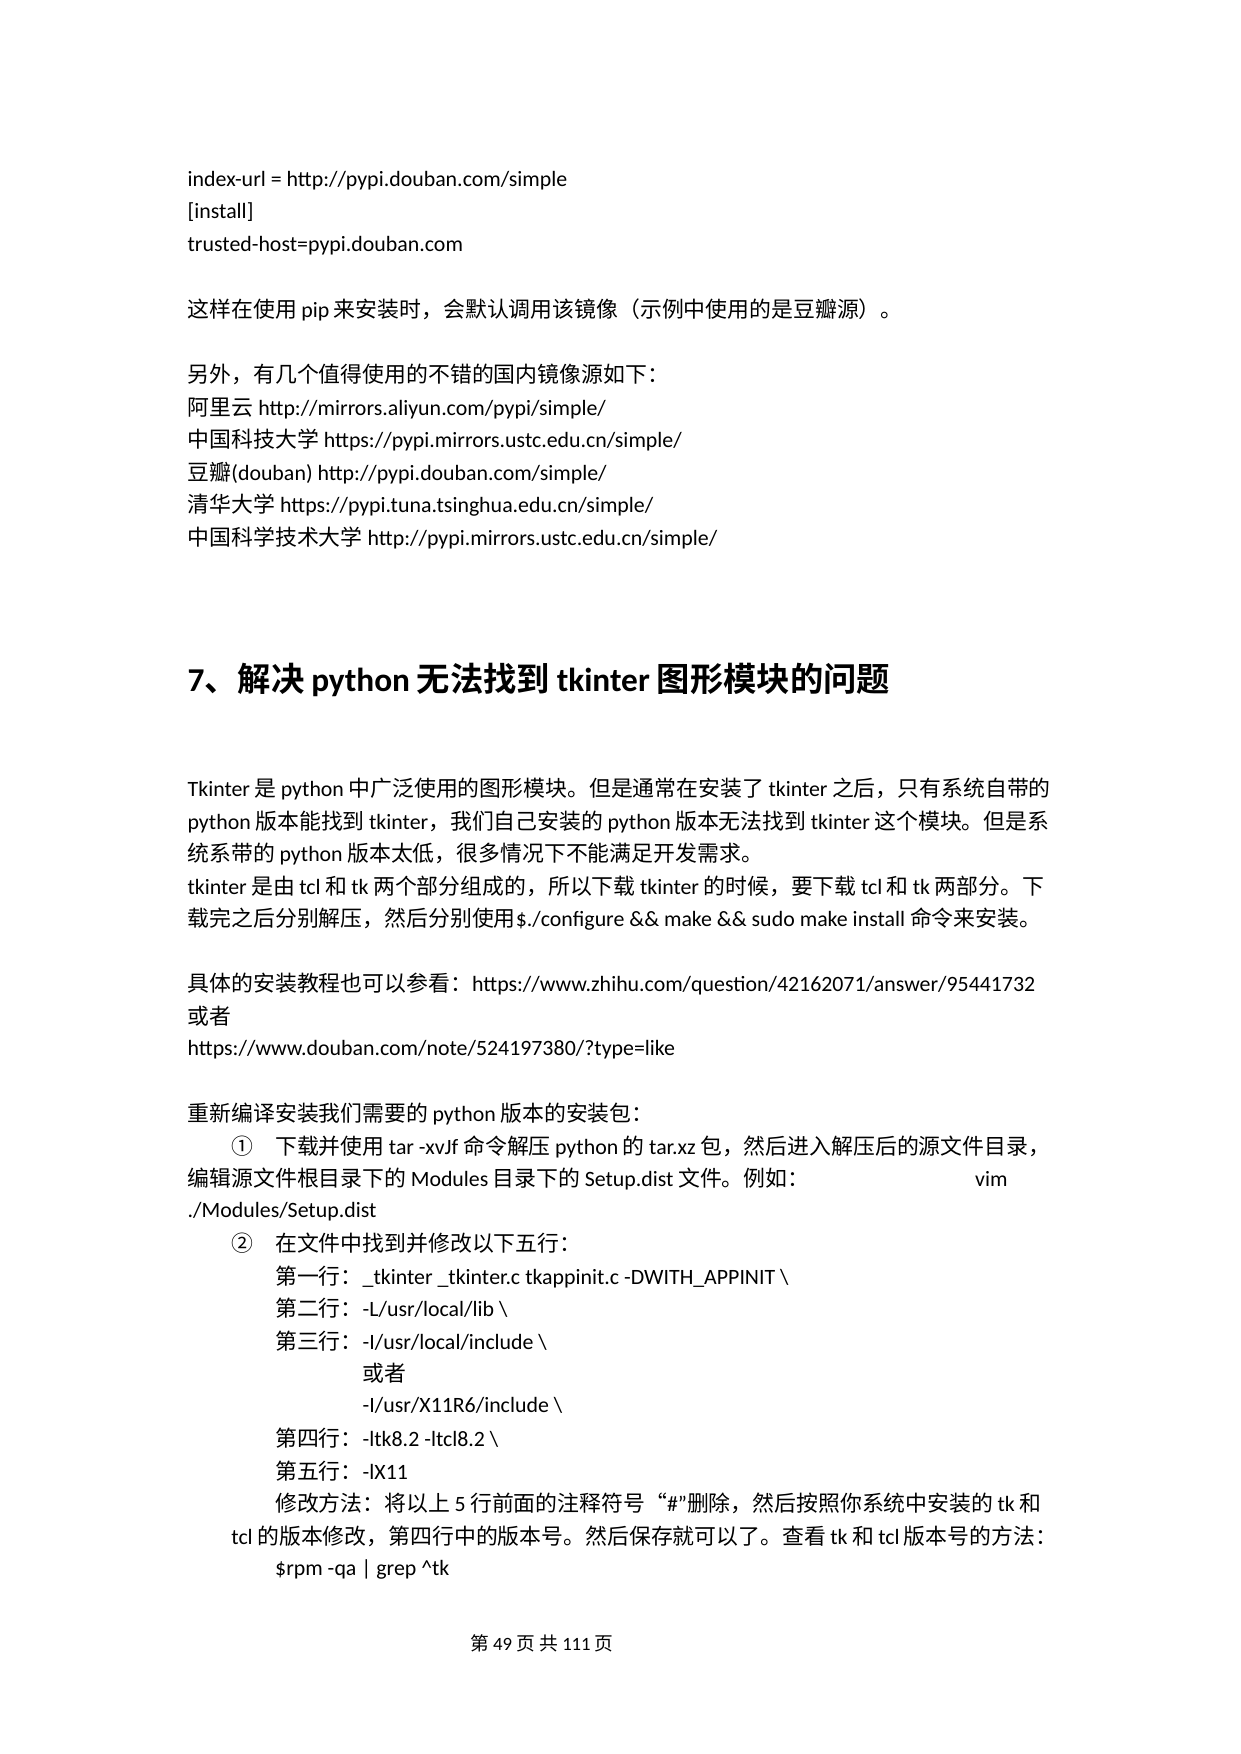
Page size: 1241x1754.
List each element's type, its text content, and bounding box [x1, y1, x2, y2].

text 第三行：-I/usr/local/include \ [231, 1323, 1053, 1356]
text 这样在使用pip来安装时，会默认调用该镜像（示例中使用的是豆瓣源）。 [187, 292, 1053, 324]
list 在文件中找到并修改以下五行： [187, 1226, 1053, 1258]
text trusted-host=pypi.douban.com [187, 227, 1053, 259]
text 第五行：-lX11 [231, 1453, 1053, 1486]
text 阿里云 http://mirrors.aliyun.com/pypi/simple/ [187, 389, 1053, 422]
text 重新编译安装我们需要的python版本的安装包： [187, 1096, 1053, 1128]
text index-url = http://pypi.douban.com/simple [187, 162, 1053, 194]
text 第二行：-L/usr/local/lib \ [231, 1291, 1053, 1323]
text 中国科学技术大学 http://pypi.mirrors.ustc.edu.cn/simple/ [187, 519, 1053, 552]
text 修改方法：将以上5行前面的注释符号“#”删除，然后按照你系统中安装的tk和tcl的版本修改，第四行中的版本号。然后保存就可以了。查看tk和tcl版本号的方法： [231, 1486, 1053, 1551]
text 清华大学 https://pypi.tuna.tsinghua.edu.cn/simple/ [187, 487, 1053, 519]
text 豆瓣(douban) http://pypi.douban.com/simple/ [187, 454, 1053, 487]
text Tkinter是python中广泛使用的图形模块。但是通常在安装了tkinter之后，只有系统自带的python版本能找到tkinter，我们自己安装的python版本无法找到tkinter这个模块。但是系统系带的python版本太低，很多情况下不能满足开发需求。 [187, 771, 1053, 868]
text -I/usr/X11R6/include \ [319, 1388, 1053, 1421]
subtitle 7、解决python无法找到tkinter图形模块的问题 [187, 644, 1053, 709]
text [install] [187, 194, 1053, 227]
text $rpm -qa | grep ^tk [231, 1551, 1053, 1583]
text 第四行：-ltk8.2 -ltcl8.2 \ [231, 1421, 1053, 1453]
list 下载并使用tar -xvJf 命令解压python的tar.xz包，然后进入解压后的源文件目录，编辑源文件根目录下的Modules目录下的Setup.dist文件。例如： vim ./Modules/Setup.dist [187, 1128, 1053, 1226]
text tkinter是由tcl和tk两个部分组成的，所以下载tkinter的时候，要下载tcl和tk两部分。下载完之后分别解压，然后分别使用$./configure && make && sudo make install命令来安装。 [187, 868, 1053, 933]
text 或者 [319, 1356, 1053, 1388]
text https://www.douban.com/note/524197380/?type=like [187, 1031, 1053, 1063]
text 另外，有几个值得使用的不错的国内镜像源如下： [187, 357, 1053, 389]
text 中国科技大学 https://pypi.mirrors.ustc.edu.cn/simple/ [187, 422, 1053, 454]
text 具体的安装教程也可以参看：https://www.zhihu.com/question/42162071/answer/95441732 [187, 966, 1053, 998]
text 第一行：_tkinter _tkinter.c tkappinit.c -DWITH_APPINIT \ [231, 1258, 1053, 1291]
text 或者 [187, 998, 1053, 1031]
